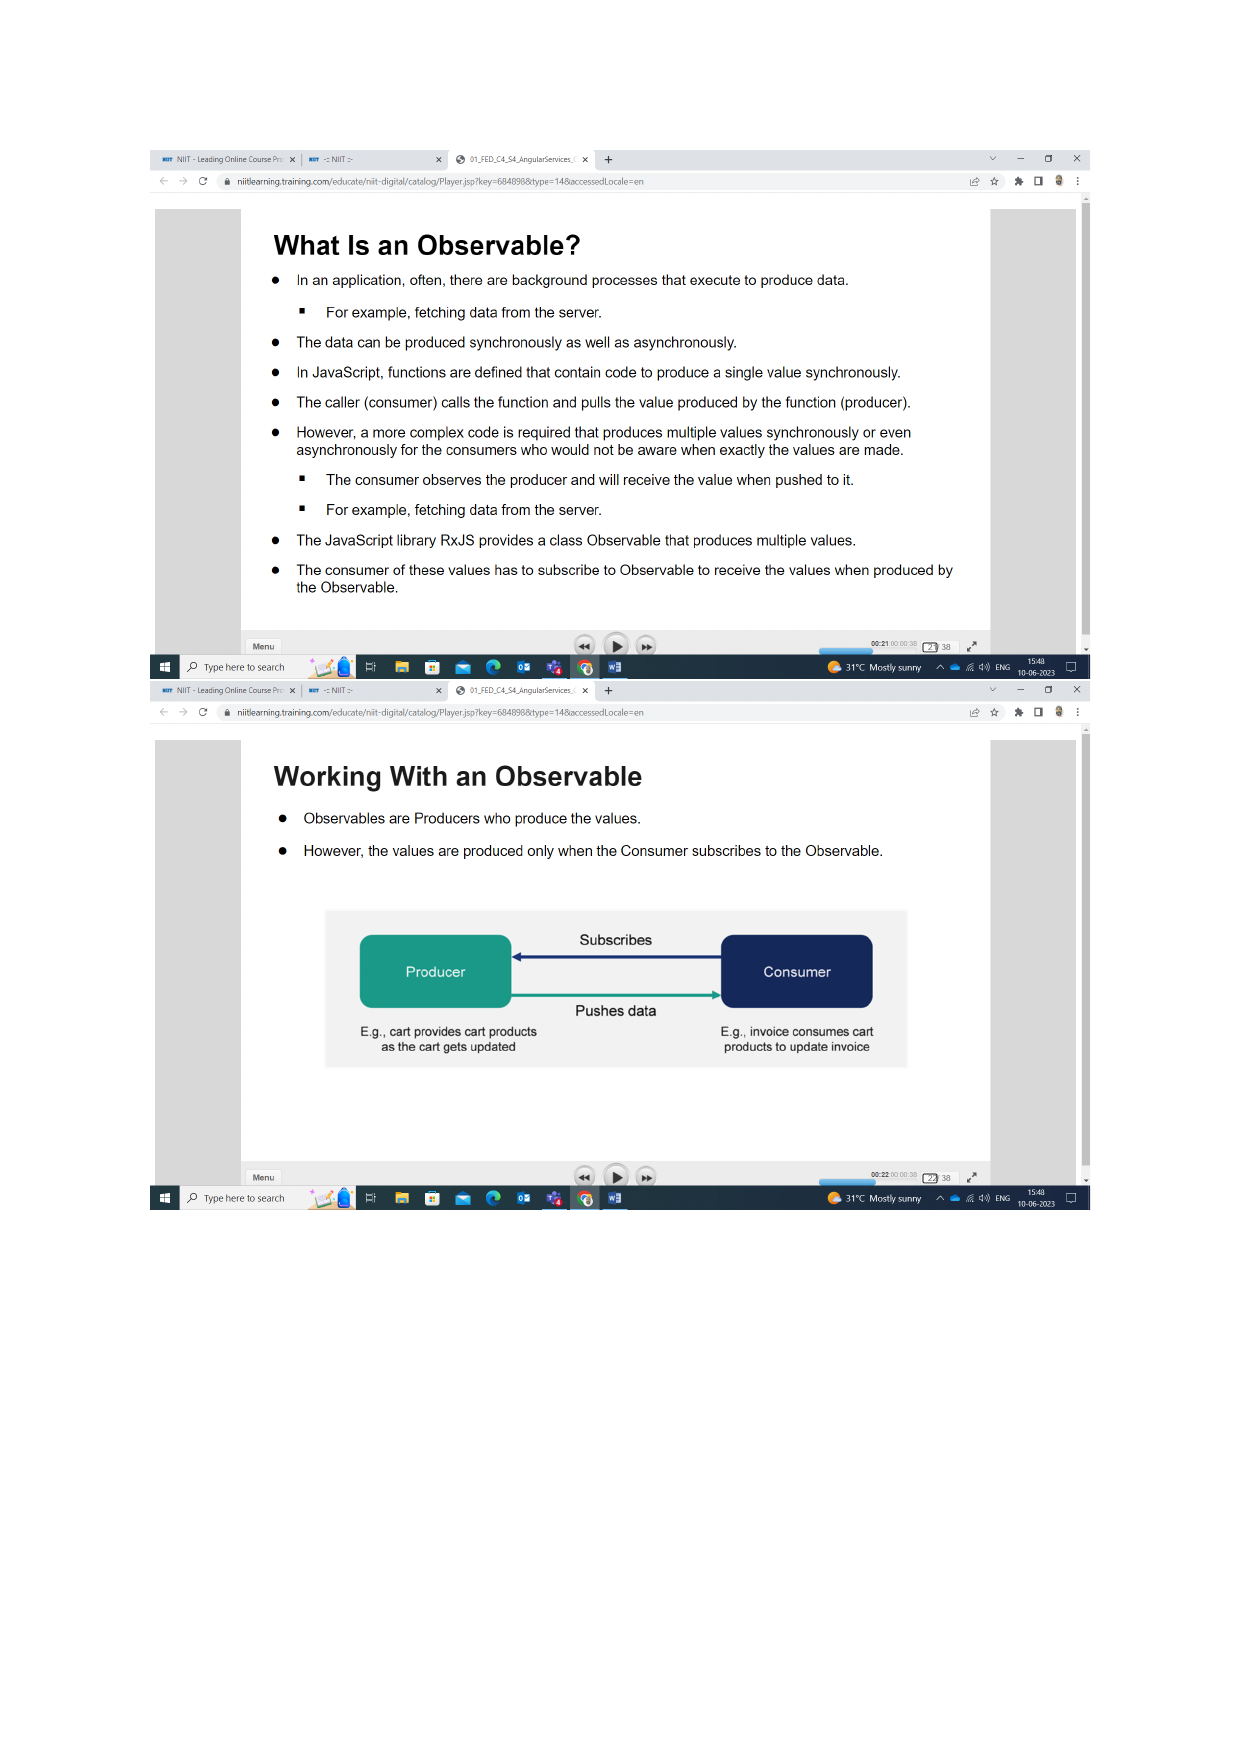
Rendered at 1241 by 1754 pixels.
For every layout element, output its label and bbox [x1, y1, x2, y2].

picture [150, 681, 1091, 1210]
picture [150, 150, 1091, 679]
